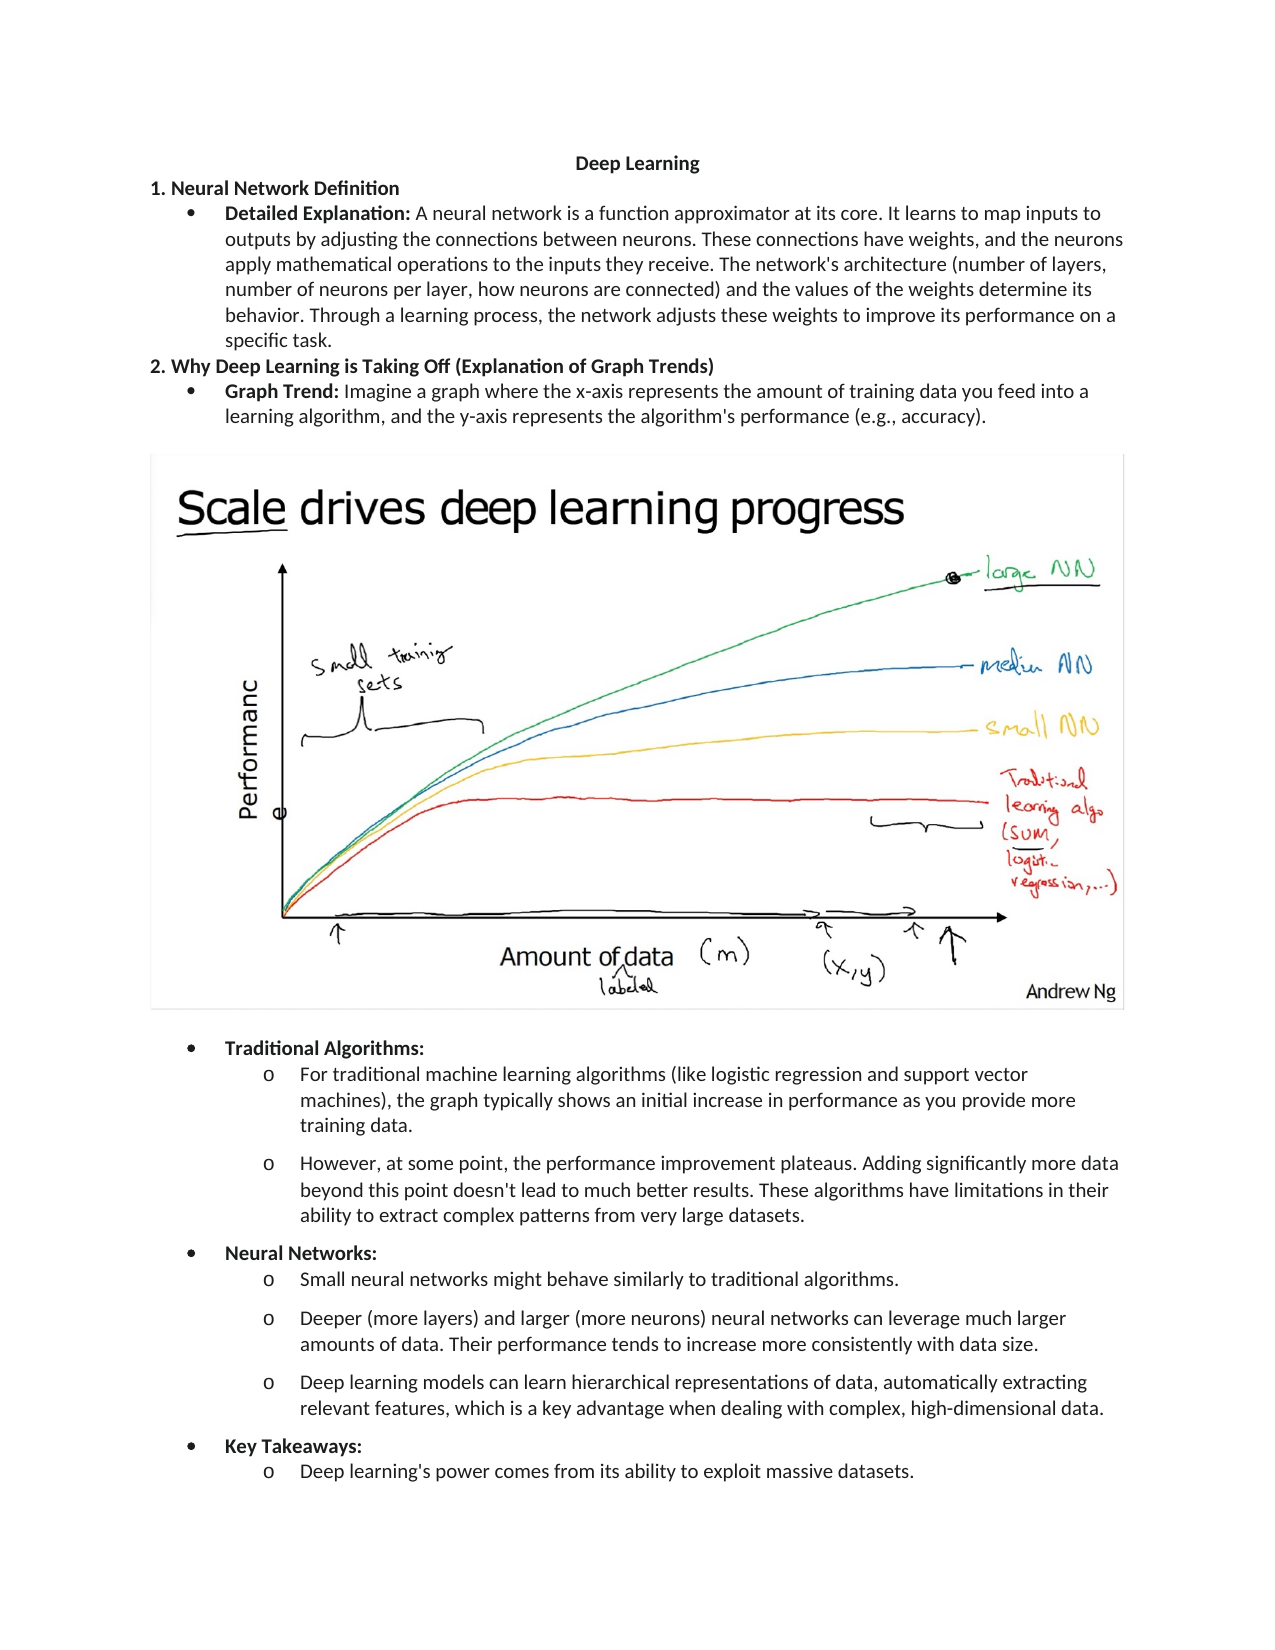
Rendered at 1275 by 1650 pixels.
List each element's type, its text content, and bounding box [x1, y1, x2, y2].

list Detailed Explanation: A neural network is a function approximator at its core. It learns to map inputs to outputs by adjusting the connections between neurons. These connections have weights, and the neurons apply mathematical operations to the inputs they receive. The network's architecture (number of layers, number of neurons per layer, how neurons are connected) and the values of the weights determine its behavior. Through a learning process, the network adjusts these weights to improve its performance on a specific task. [187, 200, 1125, 353]
list Key Takeaways: [187, 1433, 1125, 1458]
list Graph Trend: Imagine a graph where the x-axis represents the amount of training data you feed into a learning algorithm, and the y-axis represents the algorithm's performance (e.g., accuracy). [187, 378, 1125, 429]
list For traditional machine learning algorithms (like logistic regression and support vector machines), the graph typically shows an initial increase in performance as you provide more training data. [262, 1061, 1125, 1138]
list However, at some point, the performance improvement plateaus. Adding significantly more data beyond this point doesn't lead to much better results. These algorithms have limitations in their ability to extract complex patterns from very large datasets. [262, 1151, 1125, 1228]
list Deep learning models can learn hierarchical representations of data, automatically extracting relevant features, which is a key advantage when dealing with complex, high-dimensional data. [262, 1369, 1125, 1421]
list Traditional Algorithms: [187, 1035, 1125, 1061]
picture [150, 454, 1125, 1010]
list Small neural networks might behave similarly to traditional algorithms. [262, 1266, 1125, 1292]
text Deep Learning [150, 150, 1125, 175]
text 2. Why Deep Learning is Taking Off (Explanation of Graph Trends) [150, 353, 1125, 378]
text 1. Neural Network Definition [150, 175, 1125, 200]
list Deep learning's power comes from its ability to exploit massive datasets. [262, 1458, 1125, 1483]
list Neural Networks: [187, 1240, 1125, 1266]
list Deeper (more layers) and larger (more neurons) neural networks can leverage much larger amounts of data. Their performance tends to increase more consistently with data size. [262, 1305, 1125, 1357]
